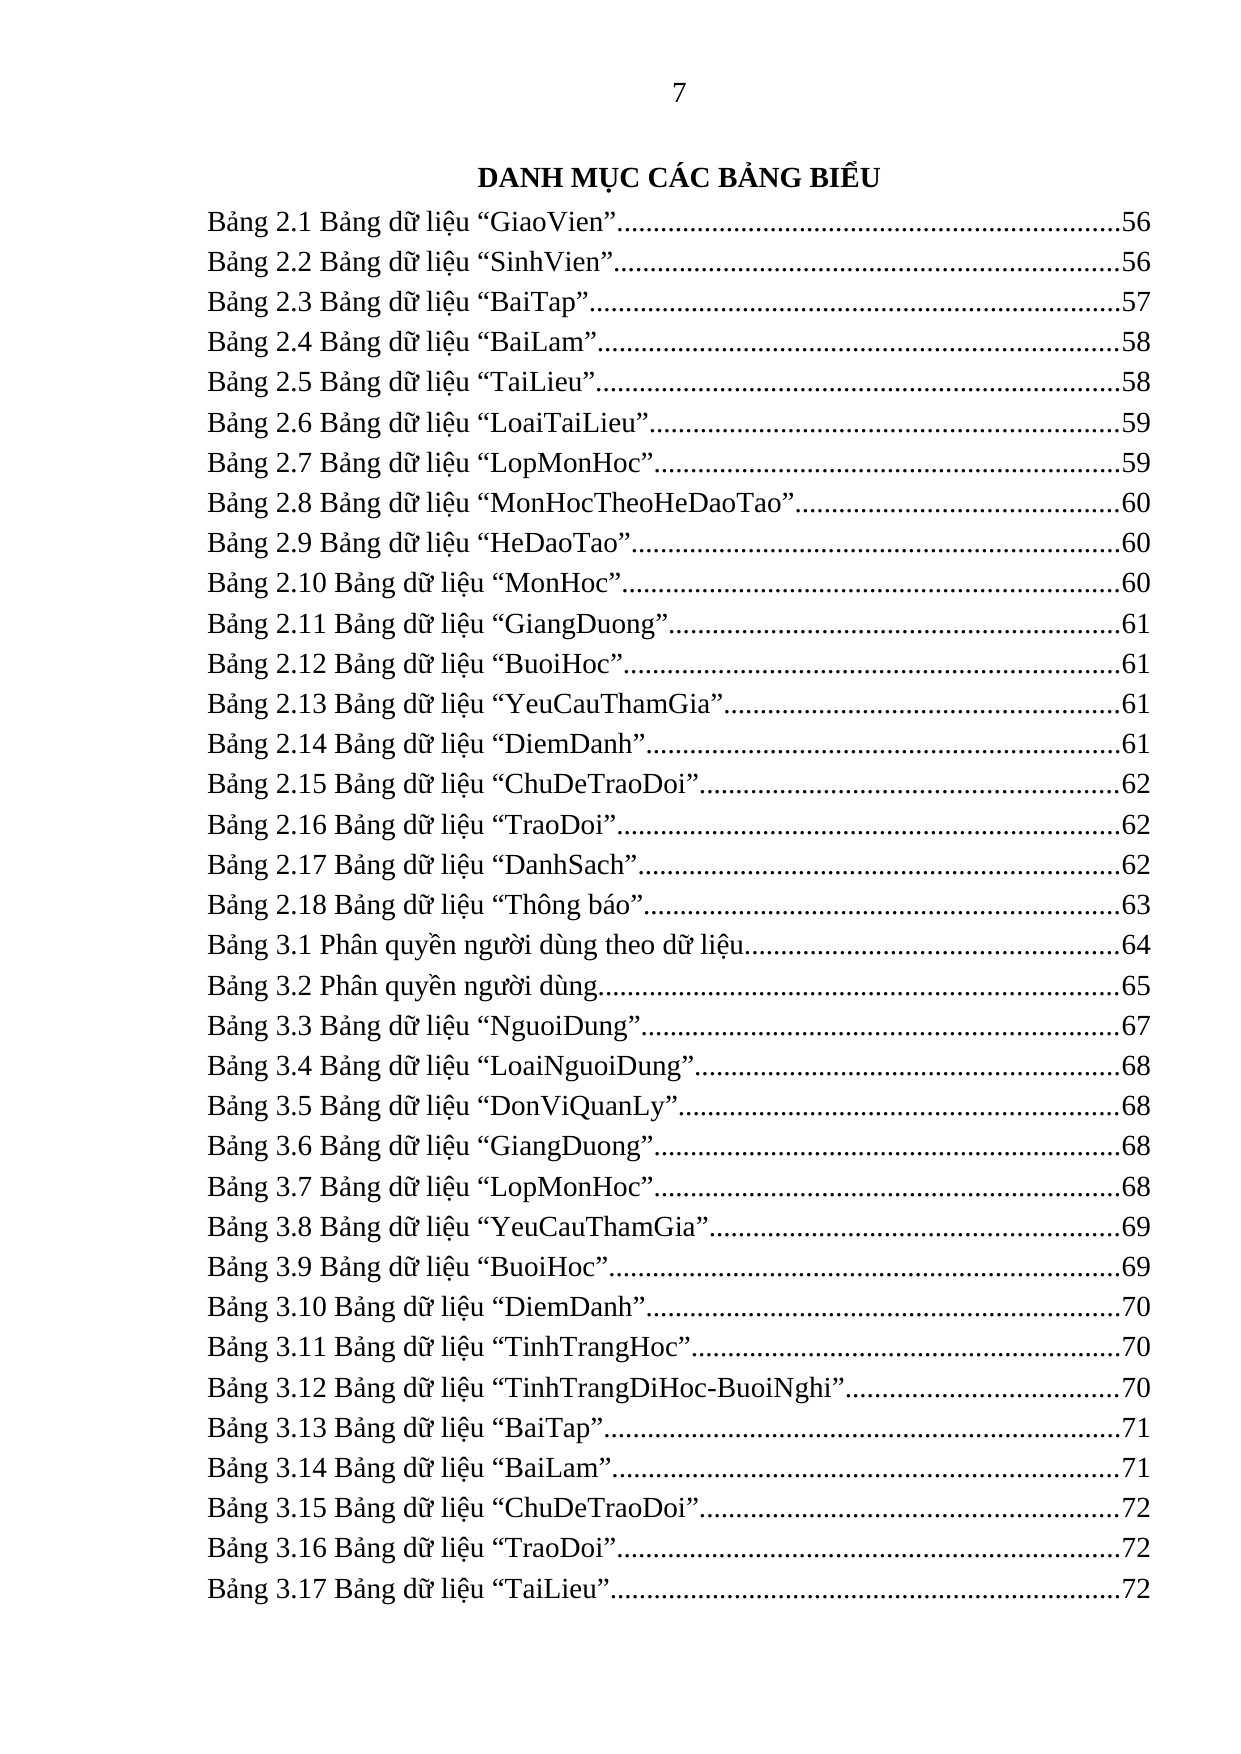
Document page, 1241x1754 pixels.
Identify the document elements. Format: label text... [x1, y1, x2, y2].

text Bảng 3.6 Bảng dữ liệu “GiangDuong” 68 [207, 1128, 1152, 1162]
text Bảng 3.17 Bảng dữ liệu “TaiLieu” 72 [207, 1571, 1152, 1604]
text Bảng 2.8 Bảng dữ liệu “MonHocTheoHeDaoTao” 60 [207, 485, 1152, 519]
text Bảng 2.17 Bảng dữ liệu “DanhSach” 62 [207, 847, 1152, 881]
text Bảng 2.15 Bảng dữ liệu “ChuDeTraoDoi” 62 [207, 767, 1152, 800]
text Bảng 3.7 Bảng dữ liệu “LopMonHoc” 68 [207, 1169, 1152, 1202]
text Bảng 3.11 Bảng dữ liệu “TinhTrangHoc” 70 [207, 1329, 1152, 1363]
text Bảng 2.16 Bảng dữ liệu “TraoDoi” 62 [207, 807, 1152, 840]
text Bảng 2.13 Bảng dữ liệu “YeuCauThamGia” 61 [207, 686, 1152, 720]
text Bảng 2.14 Bảng dữ liệu “DiemDanh” 61 [207, 726, 1152, 760]
text Bảng 2.2 Bảng dữ liệu “SinhVien” 56 [207, 244, 1152, 277]
text Bảng 3.14 Bảng dữ liệu “BaiLam” 71 [207, 1450, 1152, 1484]
text Bảng 3.5 Bảng dữ liệu “DonViQuanLy” 68 [207, 1088, 1152, 1122]
text Bảng 3.12 Bảng dữ liệu “TinhTrangDiHoc-BuoiNghi” 70 [207, 1370, 1152, 1403]
text DANH MỤC CÁC BẢNG BIỂU [207, 160, 1152, 194]
text Bảng 3.13 Bảng dữ liệu “BaiTap” 71 [207, 1410, 1152, 1443]
text Bảng 3.8 Bảng dữ liệu “YeuCauThamGia” 69 [207, 1209, 1152, 1242]
text Bảng 2.4 Bảng dữ liệu “BaiLam” 58 [207, 324, 1152, 358]
text Bảng 3.15 Bảng dữ liệu “ChuDeTraoDoi” 72 [207, 1490, 1152, 1524]
text Bảng 3.9 Bảng dữ liệu “BuoiHoc” 69 [207, 1249, 1152, 1283]
text Bảng 2.9 Bảng dữ liệu “HeDaoTao” 60 [207, 525, 1152, 559]
text Bảng 2.3 Bảng dữ liệu “BaiTap” 57 [207, 284, 1152, 318]
text Bảng 3.2 Phân quyền người dùng 65 [207, 968, 1152, 1001]
text Bảng 3.4 Bảng dữ liệu “LoaiNguoiDung” 68 [207, 1048, 1152, 1082]
text Bảng 3.1 Phân quyền người dùng theo dữ liệu 64 [207, 927, 1152, 961]
text Bảng 2.7 Bảng dữ liệu “LopMonHoc” 59 [207, 445, 1152, 478]
text Bảng 3.10 Bảng dữ liệu “DiemDanh” 70 [207, 1289, 1152, 1323]
text Bảng 2.6 Bảng dữ liệu “LoaiTaiLieu” 59 [207, 405, 1152, 438]
text Bảng 2.10 Bảng dữ liệu “MonHoc” 60 [207, 566, 1152, 599]
text Bảng 3.3 Bảng dữ liệu “NguoiDung” 67 [207, 1008, 1152, 1041]
text Bảng 3.16 Bảng dữ liệu “TraoDoi” 72 [207, 1531, 1152, 1564]
text Bảng 2.5 Bảng dữ liệu “TaiLieu” 58 [207, 364, 1152, 398]
text Bảng 2.18 Bảng dữ liệu “Thông báo” 63 [207, 887, 1152, 921]
text Bảng 2.12 Bảng dữ liệu “BuoiHoc” 61 [207, 646, 1152, 679]
text Bảng 2.1 Bảng dữ liệu “GiaoVien” 56 [207, 204, 1152, 237]
text Bảng 2.11 Bảng dữ liệu “GiangDuong” 61 [207, 606, 1152, 639]
